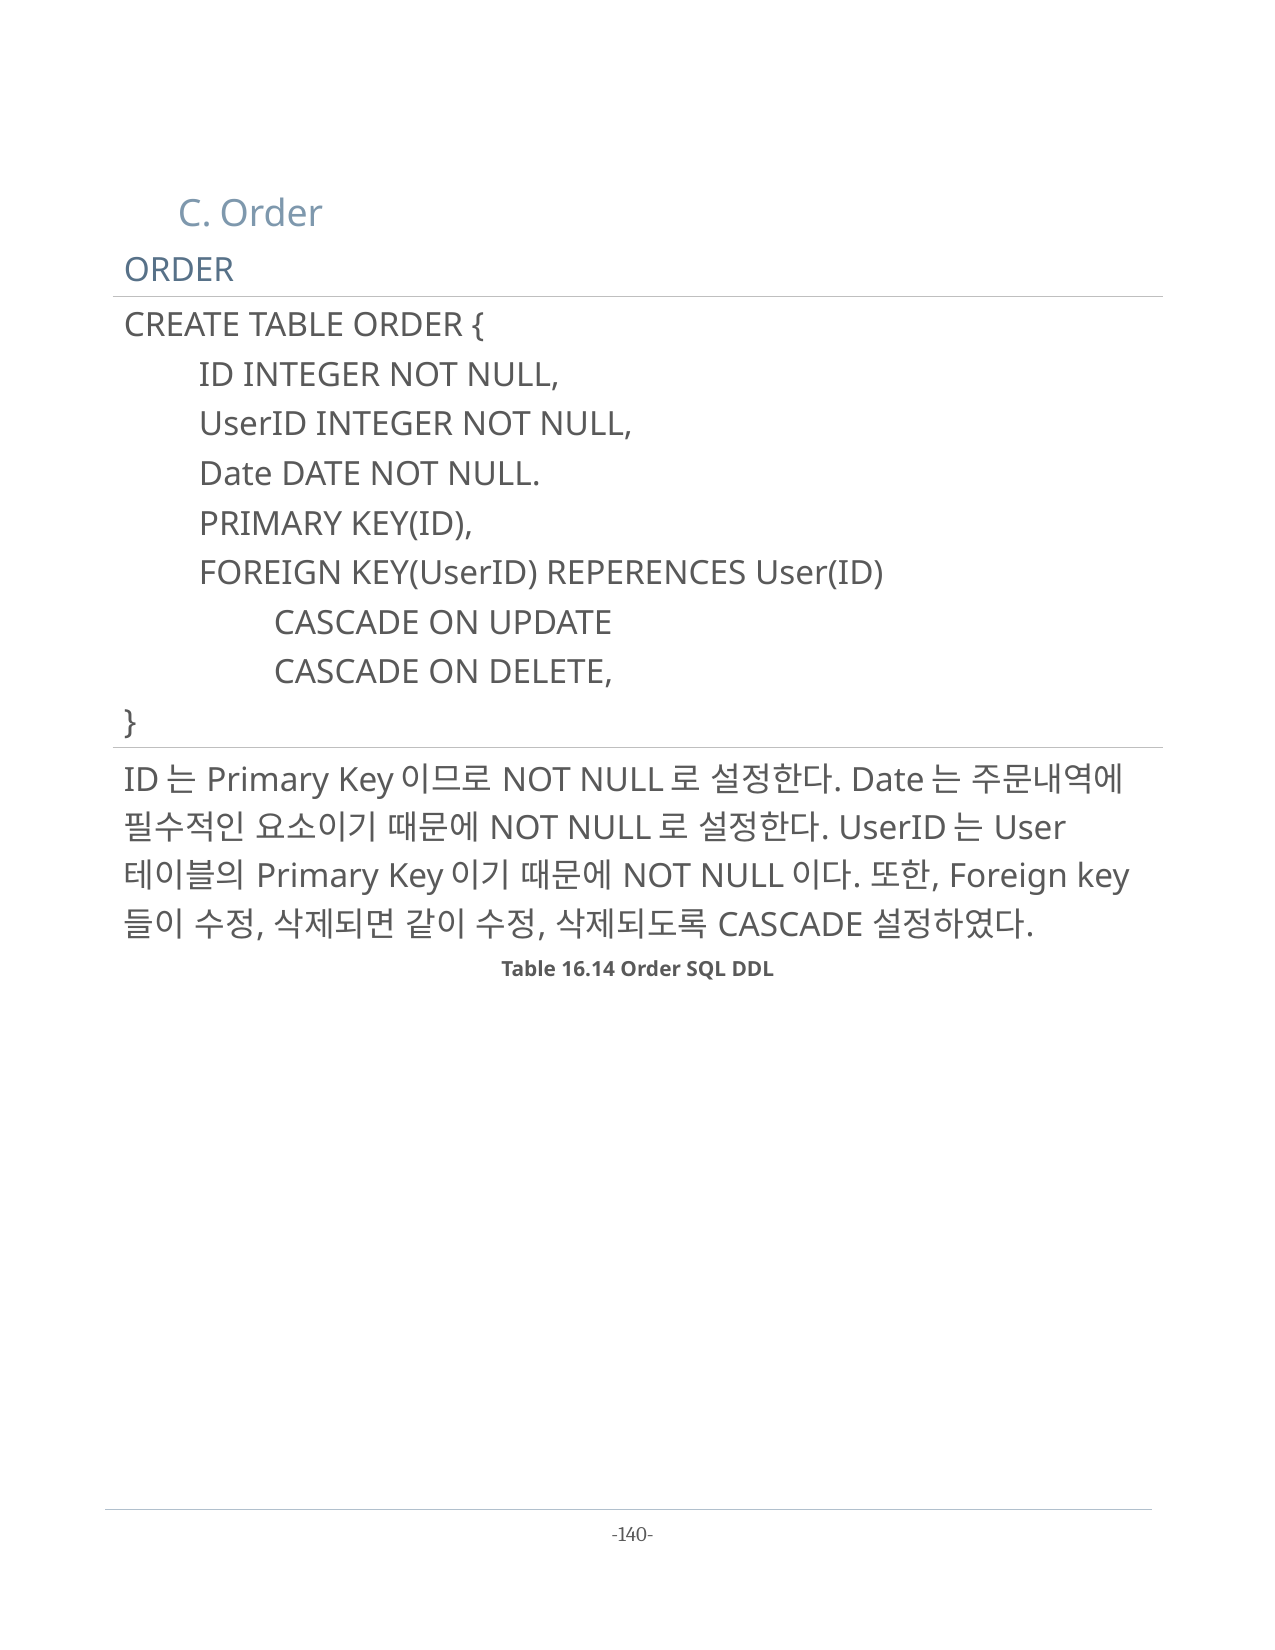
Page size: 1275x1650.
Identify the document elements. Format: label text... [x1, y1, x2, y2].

table_cell CREATE TABLE ORDER { ID INTEGER NOT NULL, UserID INTEGER NOT NULL, Date DATE NOT NULL. PRIMARY KEY(ID), FOREIGN KEY(UserID) REPERENCES User(ID) CASCADE ON UPDATE CASCADE ON DELETE, } [113, 297, 1162, 747]
text Table 16.14 Order SQL DDL [112, 954, 1162, 983]
table_cell ID는 Primary Key이므로 NOT NULL로 설정한다. Date는 주문내역에 필수적인 요소이기 때문에 NOT NULL로 설정한다. UserID는 User테이블의 Primary Key이기 때문에 NOT NULL이다. 또한, Foreign key들이 수정, 삭제되면 같이 수정, 삭제되도록 CASCADE 설정하였다. [113, 748, 1162, 950]
table_header order [113, 242, 1162, 296]
subtitle Order [178, 187, 1162, 238]
